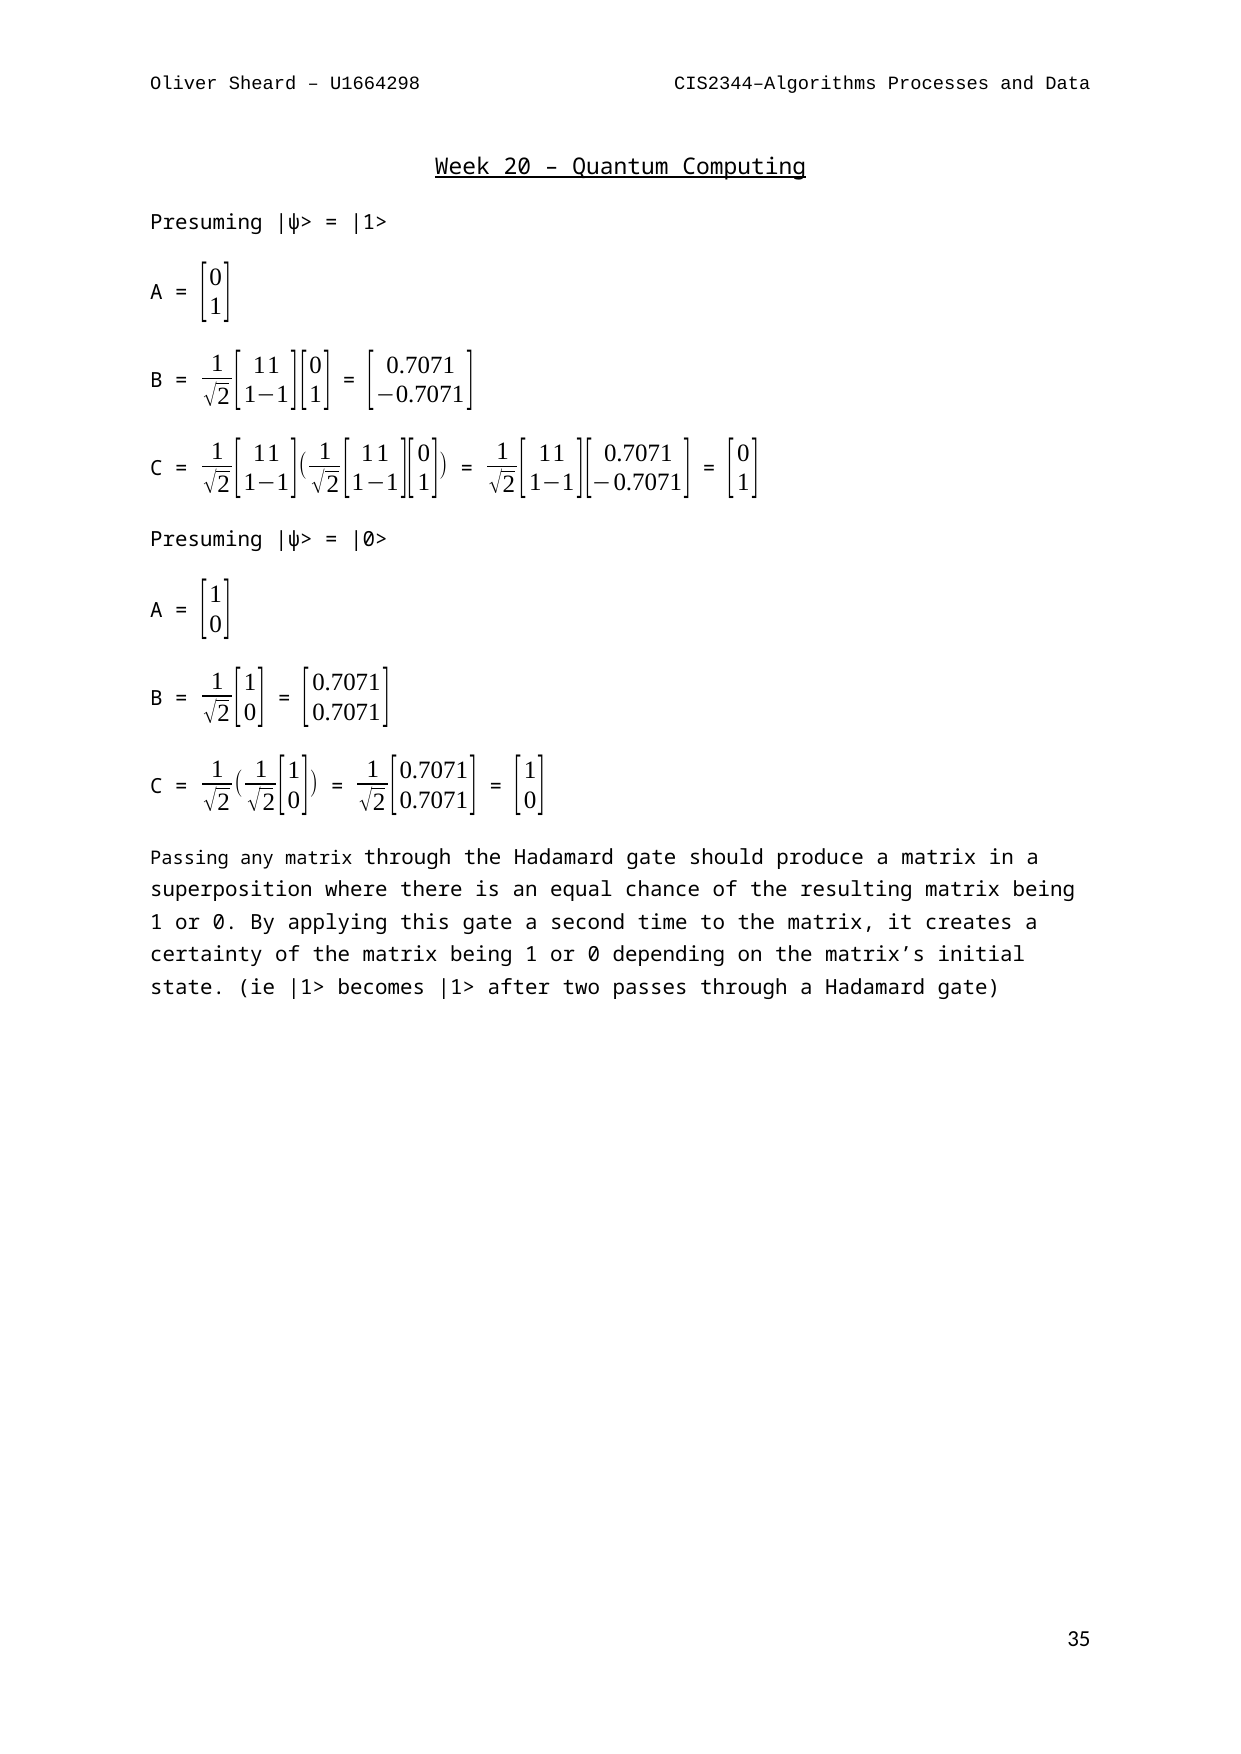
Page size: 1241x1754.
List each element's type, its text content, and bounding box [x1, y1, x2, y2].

text Presuming |ψ> = |1> [150, 207, 1090, 235]
text Passing any matrix through the Hadamard gate should produce a matrix in a superposition where there is an equal chance of the resulting matrix being 1 or 0. By applying this gate a second time to the matrix, it creates a certainty of the matrix being 1 or 0 depending on the matrix’s initial state. (ie |1> becomes |1> after two passes through a Hadamard gate) [150, 842, 1090, 1001]
text C = = = [150, 754, 1090, 817]
text B = = [150, 666, 1090, 729]
text Presuming |ψ> = |0> [150, 524, 1090, 553]
text C = = = [150, 436, 1090, 499]
text A = [150, 578, 1090, 641]
text B = = [150, 348, 1090, 411]
text Week 20 – Quantum Computing [150, 150, 1090, 181]
text A = [150, 260, 1090, 323]
